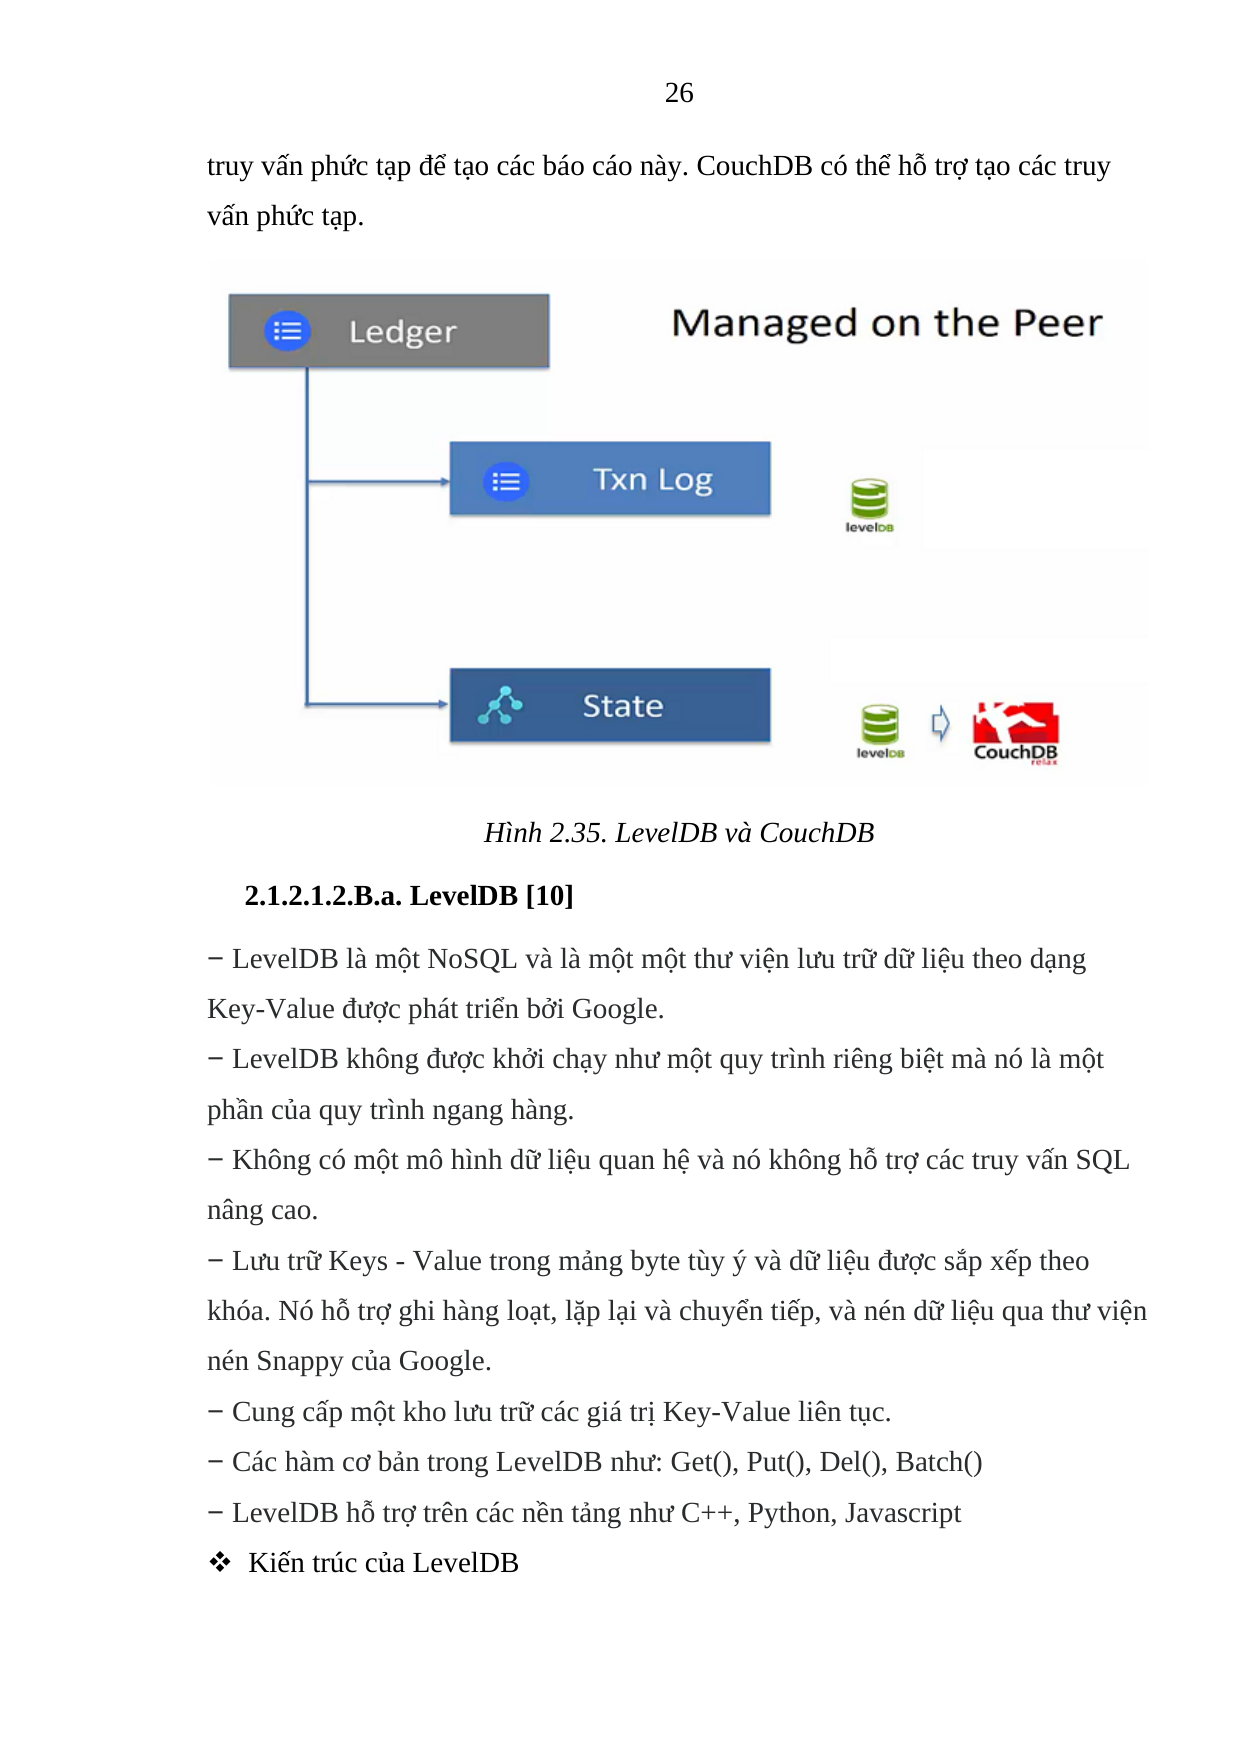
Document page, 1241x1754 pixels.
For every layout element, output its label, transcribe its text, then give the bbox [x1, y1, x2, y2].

list Các hàm cơ bản trong LevelDB như: Get(), Put(), Del(), Batch() [207, 1444, 1152, 1478]
picture [210, 260, 1148, 786]
list Lưu trữ Keys - Value trong mảng byte tùy ý và dữ liệu được sắp xếp theo khóa. Nó hỗ trợ ghi hàng loạt, lặp lại và chuyển tiếp, và nén dữ liệu qua thư viện nén Snappy của Google. [207, 1243, 1152, 1377]
list Cung cấp một kho lưu trữ các giá trị Key-Value liên tục. [207, 1394, 1152, 1427]
text Hình 2.35. LevelDB và CouchDB [207, 815, 1152, 848]
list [207, 148, 1152, 232]
subtitle LevelDB [10] [244, 878, 1152, 911]
list LevelDB là một NoSQL và là một một thư viện lưu trữ dữ liệu theo dạng Key-Value được phát triển bởi Google. [207, 941, 1152, 1024]
list LevelDB không được khởi chạy như một quy trình riêng biệt mà nó là một phần của quy trình ngang hàng. [207, 1041, 1152, 1125]
list Không có một mô hình dữ liệu quan hệ và nó không hỗ trợ các truy vấn SQL nâng cao. [207, 1142, 1152, 1226]
list Kiến trúc của LevelDB [207, 1545, 1152, 1579]
list LevelDB hỗ trợ trên các nền tảng như C++, Python, Javascript [207, 1495, 1152, 1528]
